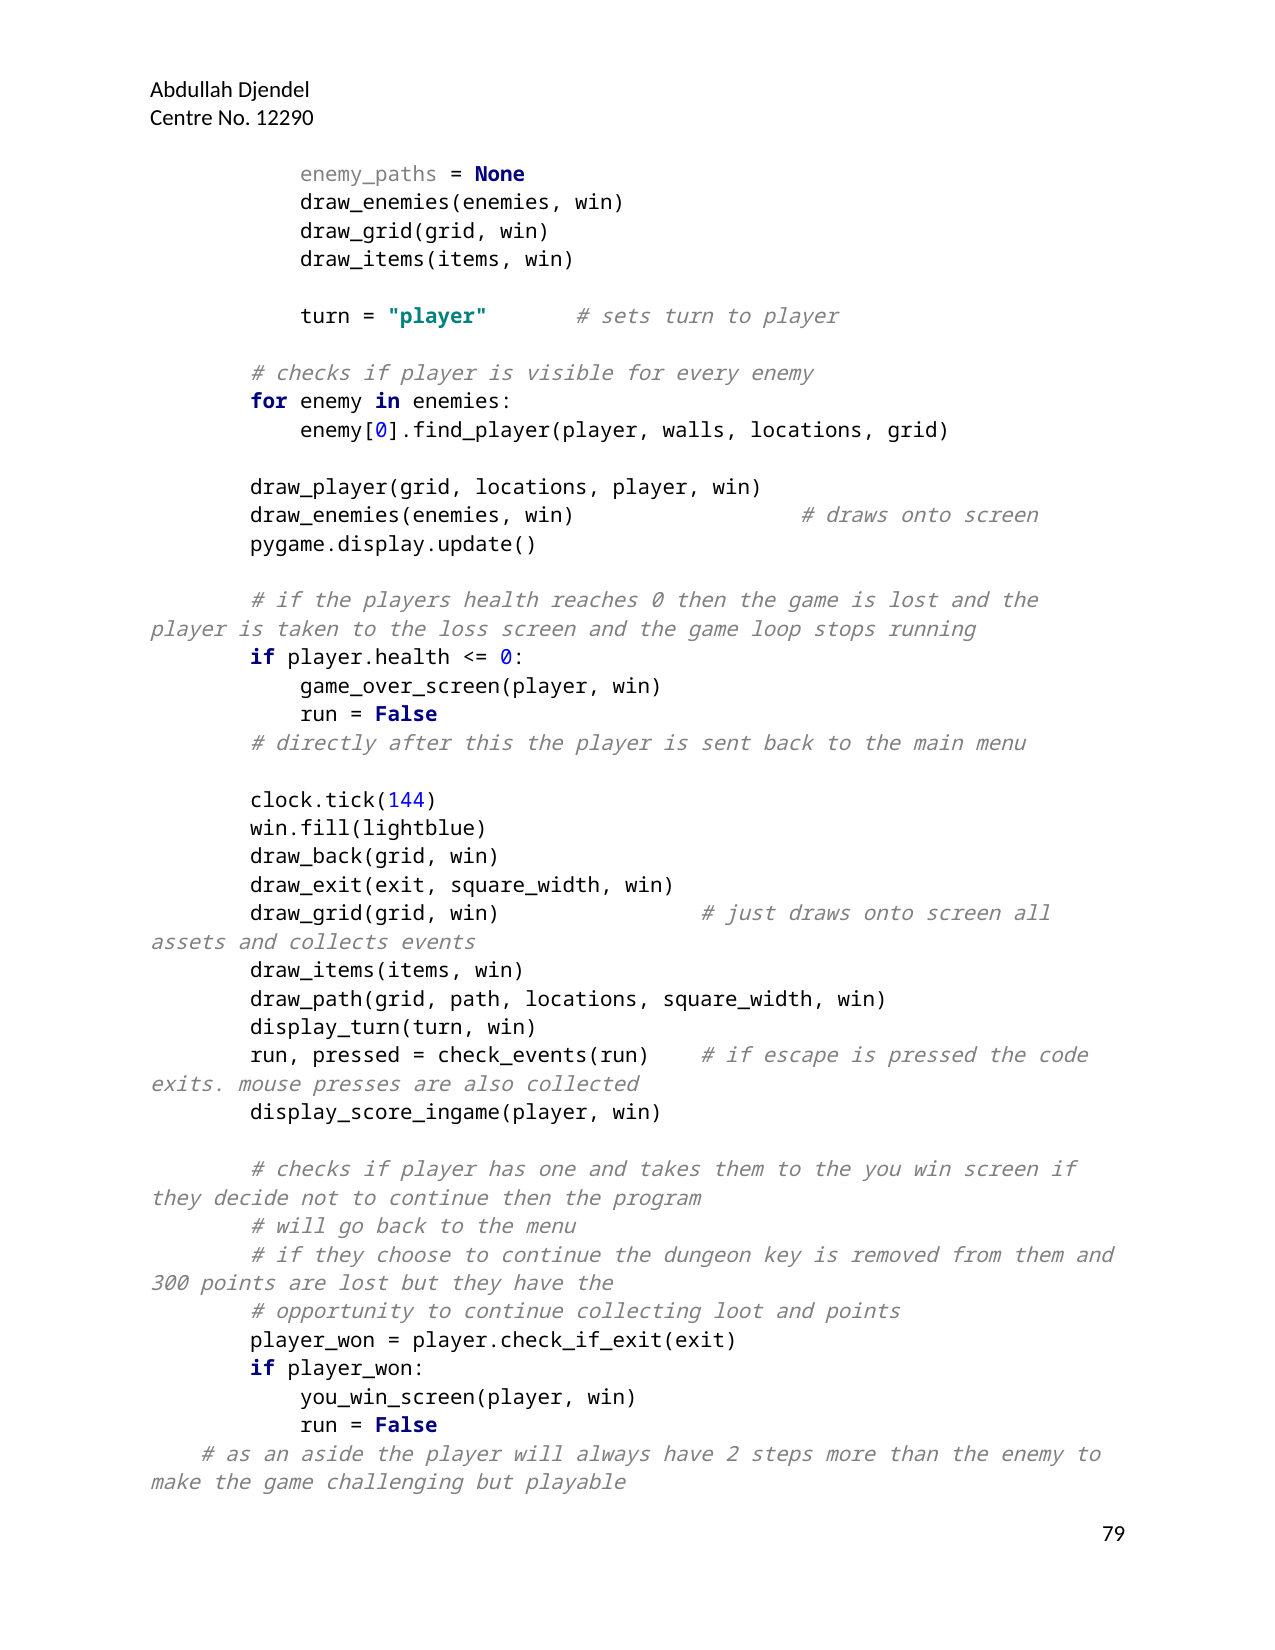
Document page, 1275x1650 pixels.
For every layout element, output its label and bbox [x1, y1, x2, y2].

text [150, 159, 1125, 1496]
